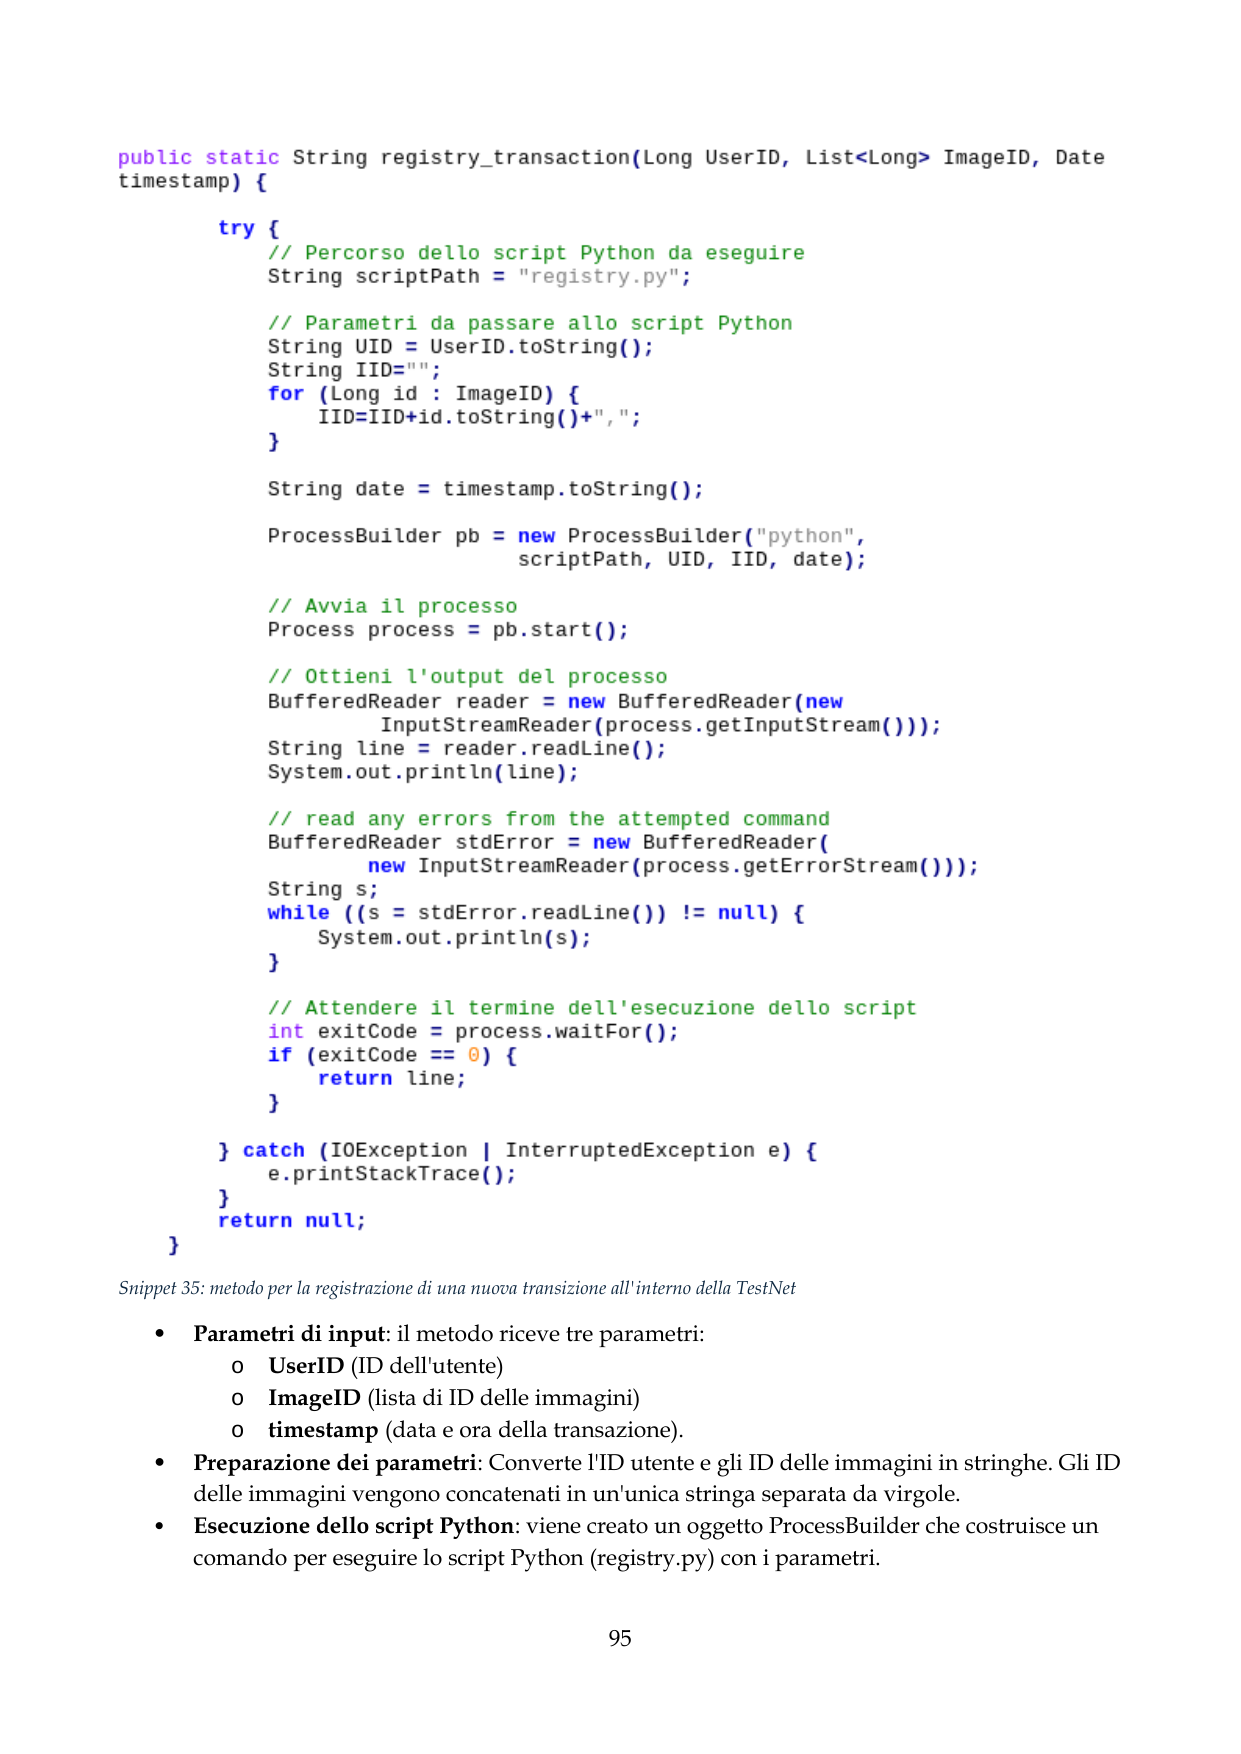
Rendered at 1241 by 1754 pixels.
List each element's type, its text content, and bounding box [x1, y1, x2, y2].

list timestamp (data e ora della transazione). [231, 1417, 1122, 1444]
list ImageID (lista di ID delle immagini) [231, 1384, 1122, 1412]
list Parametri di input: il metodo riceve tre parametri: [156, 1321, 1122, 1348]
list Preparazione dei parametri: Converte l'ID utente e gli ID delle immagini in stringhe. Gli ID delle immagini vengono concatenati in un'unica stringa separata da virgole. [156, 1449, 1122, 1508]
list Esecuzione dello script Python: viene creato un oggetto ProcessBuilder che costruisce un comando per eseguire lo script Python (registry.py) con i parametri. [156, 1512, 1122, 1571]
list UserID (ID dell'utente) [231, 1352, 1122, 1380]
